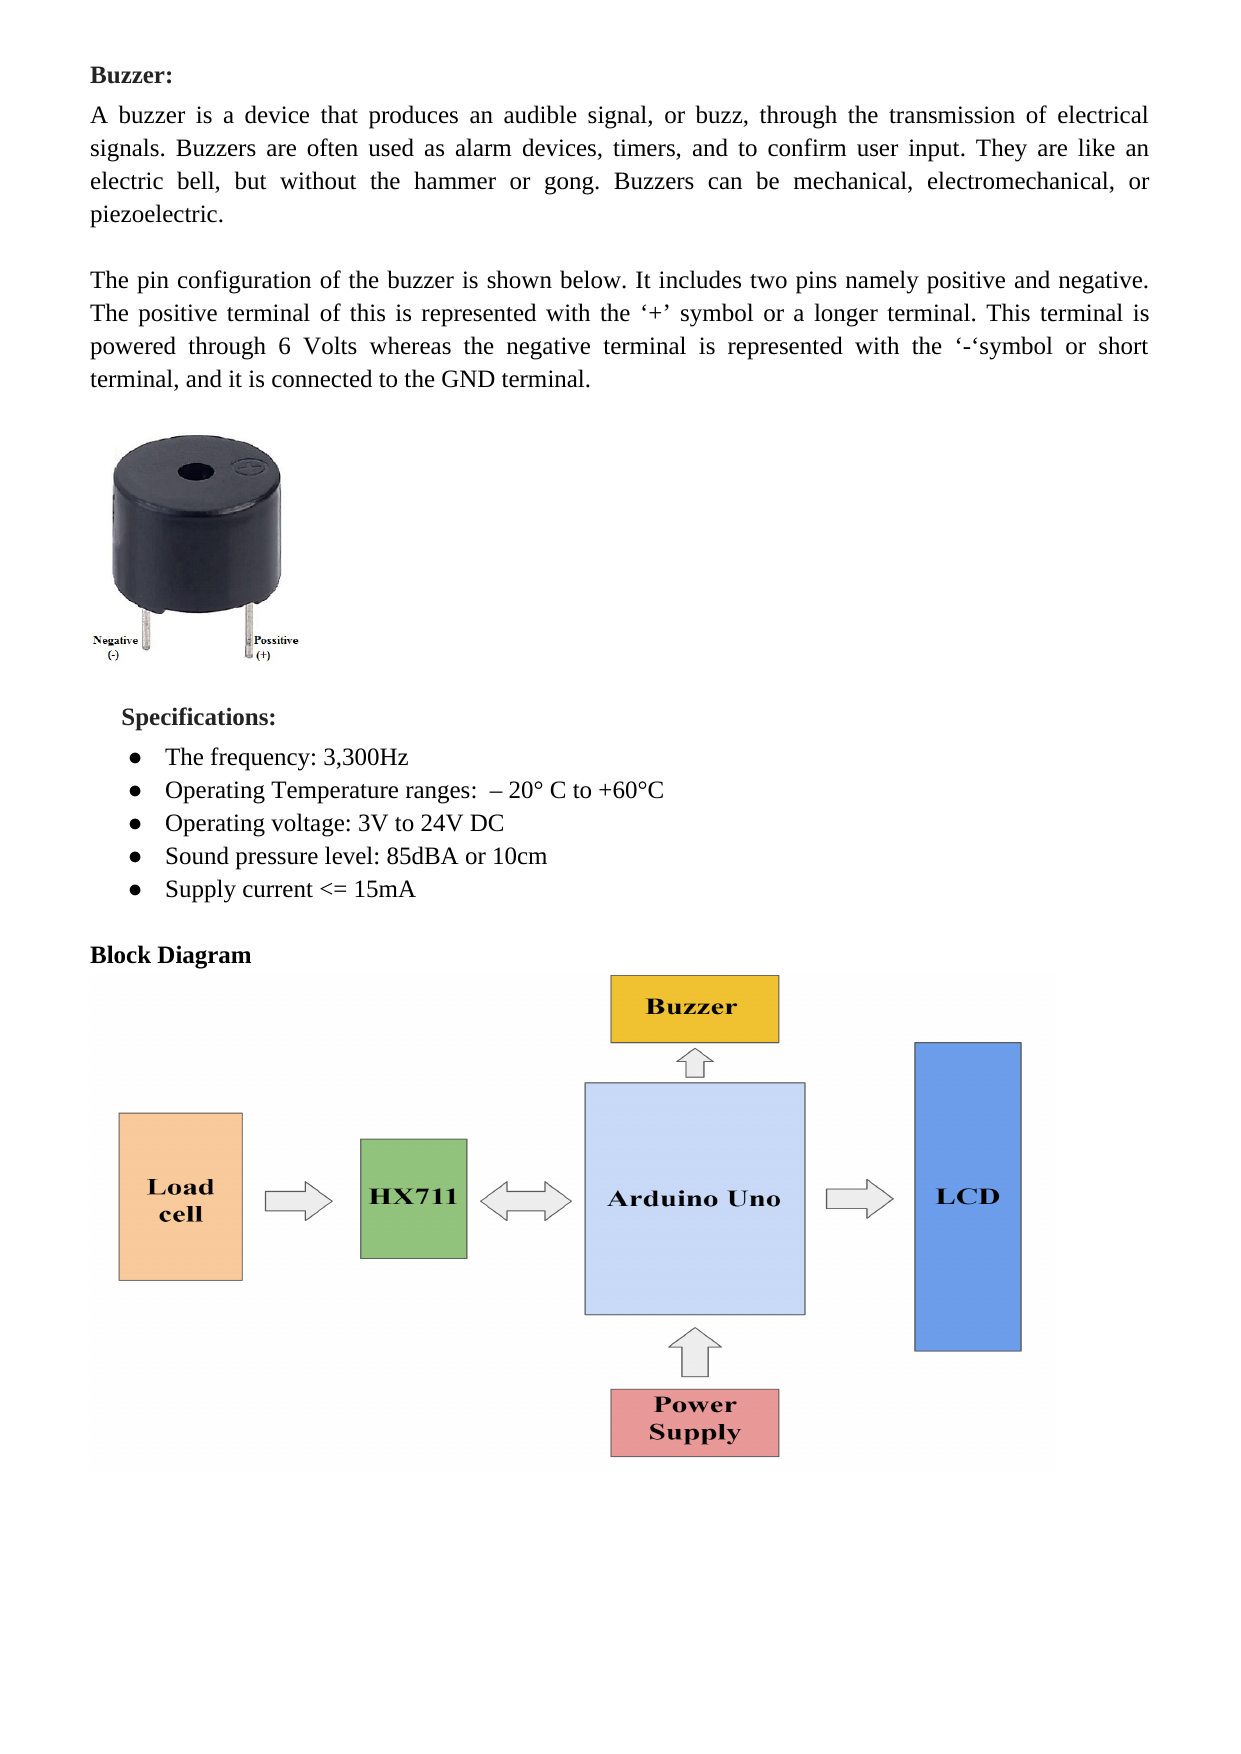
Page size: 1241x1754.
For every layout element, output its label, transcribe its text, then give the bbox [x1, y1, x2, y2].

picture [90, 430, 300, 666]
picture [90, 973, 1055, 1470]
text Block Diagram [90, 940, 1150, 969]
text A buzzer is a device that produces an audible signal, or buzz, through the transmission of electrical signals. Buzzers are often used as alarm devices, timers, and to confirm user input. They are like an electric bell, but without the hammer or gong. Buzzers can be mechanical, electromechanical, or piezoelectric. [90, 100, 1150, 228]
list The frequency: 3,300Hz [127, 742, 1150, 771]
list Operating Temperature ranges: – 20° C to +60°C [127, 775, 1150, 804]
list Sound pressure level: 85dBA or 10cm [127, 841, 1150, 870]
subtitle Specifications: [90, 702, 1150, 731]
text The pin configuration of the buzzer is shown below. It includes two pins namely positive and negative. The positive terminal of this is represented with the ‘+’ symbol or a longer terminal. This terminal is powered through 6 Volts whereas the negative terminal is represented with the ‘-‘symbol or short terminal, and it is connected to the GND terminal. [90, 265, 1150, 393]
list Supply current <= 15mA [127, 874, 1150, 903]
list Operating voltage: 3V to 24V DC [127, 808, 1150, 837]
subtitle Buzzer: [90, 60, 1150, 89]
